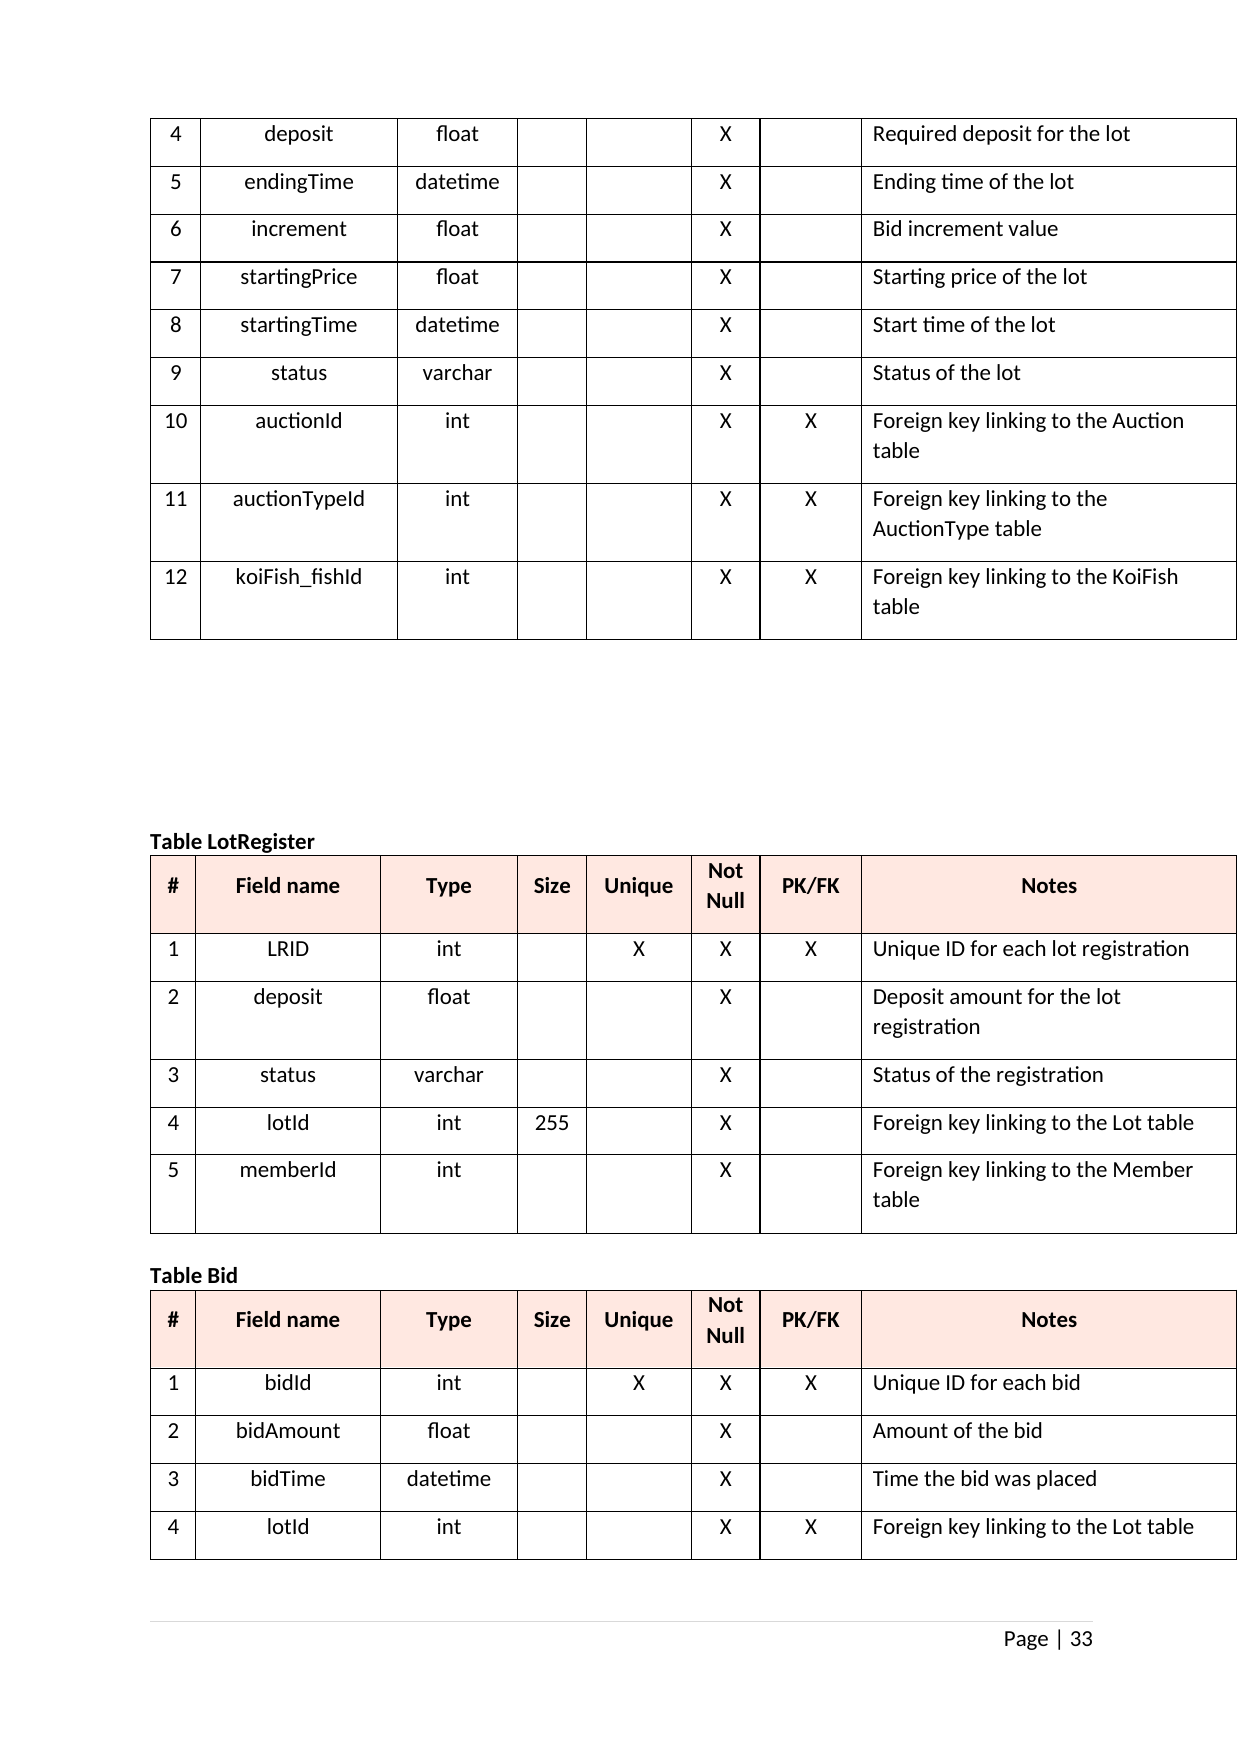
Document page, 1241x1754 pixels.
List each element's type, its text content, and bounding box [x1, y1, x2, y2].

text Table Bid [150, 1261, 1093, 1289]
text Table LotRegister [150, 827, 1093, 855]
